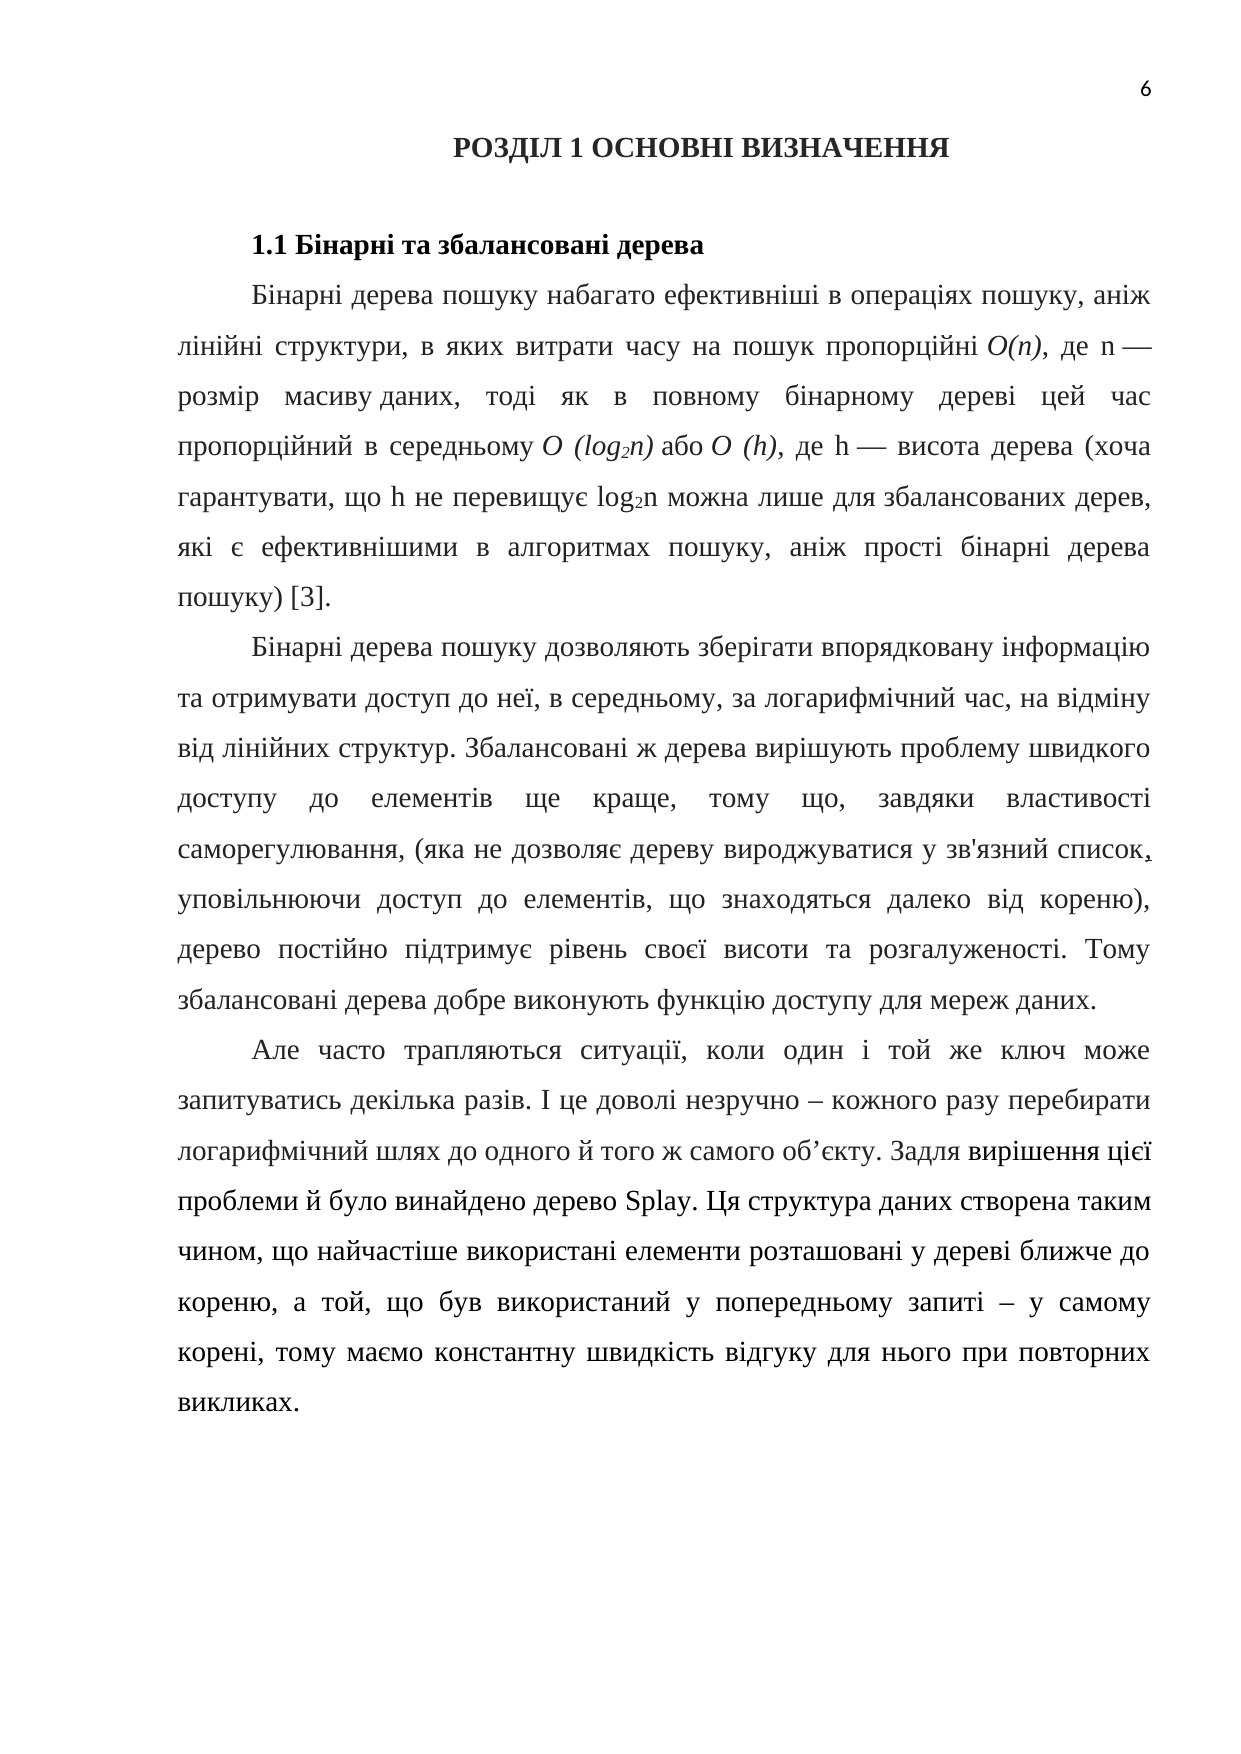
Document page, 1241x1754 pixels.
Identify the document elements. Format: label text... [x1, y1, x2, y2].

subtitle РОЗДІЛ 1 ОСНОВНІ ВИЗНАЧЕННЯ [177, 130, 1152, 163]
subtitle 1.1 Бінарні та збалансовані дерева [251, 227, 1152, 261]
text Але часто трапляються ситуації, коли один і той же ключ може запитуватись декілька разів. І це доволі незручно – кожного разу перебирати логарифмічний шлях до одного й того ж самого об’єкту. Задля вирішення цієї проблеми й було винайдено дерево Splay. Ця структура даних створена таким чином, що найчастіше використані елементи розташовані у дереві ближче до кореню, а той, що був використаний у попередньому запиті – у самому корені, тому маємо константну швидкість відгуку для нього при повторних викликах. [177, 1032, 1152, 1418]
text Бінарні дерева пошуку дозволяють зберігати впорядковану інформацію та отримувати доступ до неї, в середньому, за логарифмічний час, на відміну від лінійних структур. Збалансовані ж дерева вирішують проблему швидкого доступу до елементів ще краще, тому що, завдяки властивості саморегулювання, (яка не дозволяє дереву вироджуватися у зв'язний список, уповільнюючи доступ до елементів, що знаходяться далеко від кореню), дерево постійно підтримує рівень своєї висоти та розгалуженості. Тому збалансовані дерева добре виконують функцію доступу для мереж даних. [177, 629, 1152, 1015]
text Бінарні дерева пошуку набагато ефективніші в операціях пошуку, аніж лінійні структури, в яких витрати часу на пошук пропорційні O(n), де n — розмір масиву даних, тоді як в повному бінарному дереві цей час пропорційний в середньому O (log2n) або O (h), де h — висота дерева (хоча гарантувати, що h не перевищує log2n можна лише для збалансованих дерев, які є ефективнішими в алгоритмах пошуку, аніж прості бінарні дерева пошуку) [3]. [177, 277, 1152, 613]
